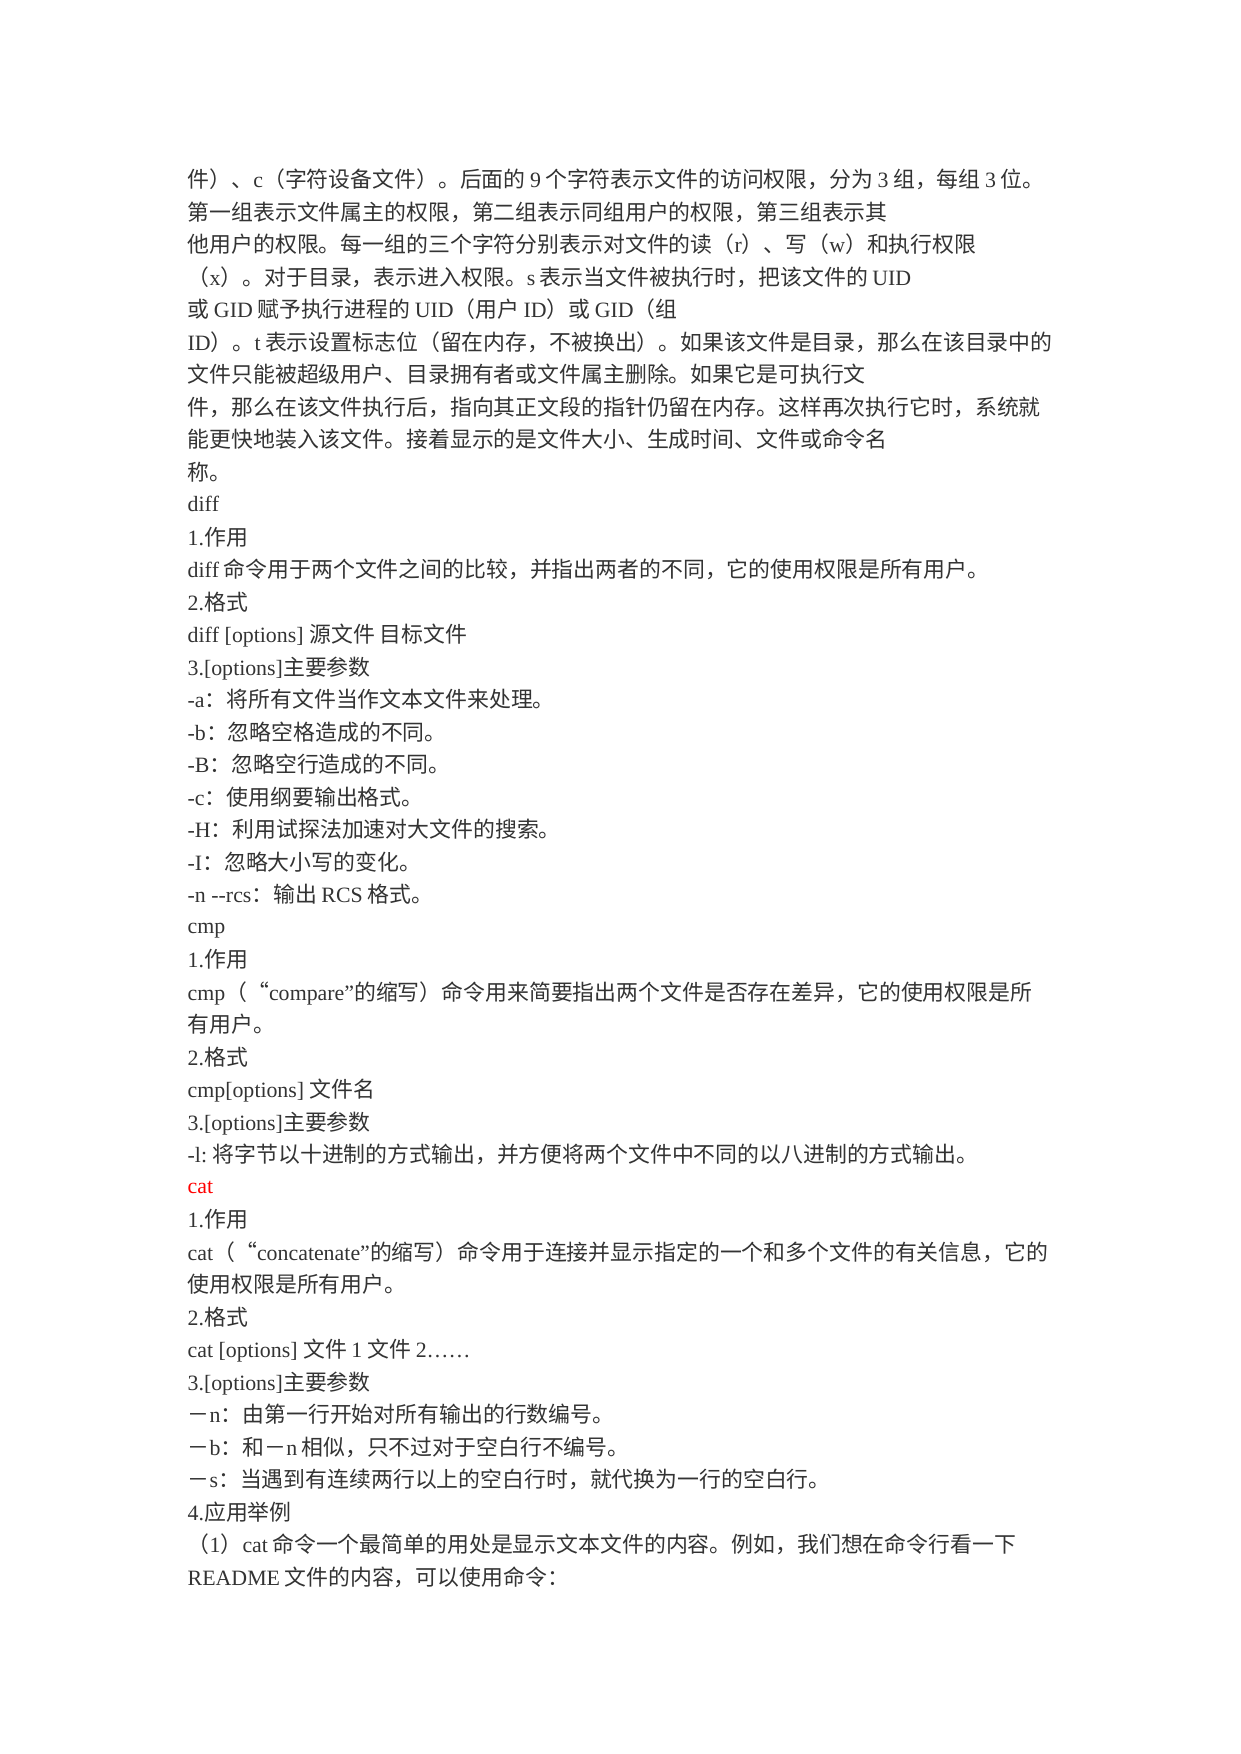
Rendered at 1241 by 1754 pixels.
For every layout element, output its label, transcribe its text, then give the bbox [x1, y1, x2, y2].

text diff [187, 487, 1053, 519]
text cmp（“compare”的缩写）命令用来简要指出两个文件是否存在差异，它的使用权限是所有用户。 [187, 974, 1053, 1039]
text 2.格式 [187, 1299, 1053, 1332]
text －n：由第一行开始对所有输出的行数编号。 [187, 1397, 1053, 1429]
text 1.作用 [187, 519, 1053, 552]
text -a：将所有文件当作文本文件来处理。 [187, 682, 1053, 714]
text diff命令用于两个文件之间的比较，并指出两者的不同，它的使用权限是所有用户。 [187, 552, 1053, 584]
text cat [options] 文件1 文件2…… [187, 1332, 1053, 1364]
text 或GID赋予执行进程的UID（用户ID）或GID（组 [187, 292, 1053, 324]
text -H：利用试探法加速对大文件的搜索。 [187, 812, 1053, 844]
text -n --rcs：输出RCS格式。 [187, 877, 1053, 909]
text cat [187, 1169, 1053, 1202]
text 件，那么在该文件执行后，指向其正文段的指针仍留在内存。这样再次执行它时，系统就能更快地装入该文件。接着显示的是文件大小、生成时间、文件或命令名 [187, 389, 1053, 454]
text -b：忽略空格造成的不同。 [187, 714, 1053, 747]
text －b：和－n相似，只不过对于空白行不编号。 [187, 1429, 1053, 1462]
text cat（“concatenate”的缩写）命令用于连接并显示指定的一个和多个文件的有关信息，它的使用权限是所有用户。 [187, 1234, 1053, 1299]
text -l: 将字节以十进制的方式输出，并方便将两个文件中不同的以八进制的方式输出。 [187, 1137, 1053, 1169]
text 件）、c（字符设备文件）。后面的9个字符表示文件的访问权限，分为3组，每组3位。第一组表示文件属主的权限，第二组表示同组用户的权限，第三组表示其 [187, 162, 1053, 227]
text 2.格式 [187, 584, 1053, 617]
text 1.作用 [187, 942, 1053, 974]
text 3.[options]主要参数 [187, 649, 1053, 682]
text 3.[options]主要参数 [187, 1364, 1053, 1397]
text 他用户的权限。每一组的三个字符分别表示对文件的读（r）、写（w）和执行权限（x）。对于目录，表示进入权限。s表示当文件被执行时，把该文件的UID [187, 227, 1053, 292]
text -B：忽略空行造成的不同。 [187, 747, 1053, 779]
text －s：当遇到有连续两行以上的空白行时，就代换为一行的空白行。 [187, 1462, 1053, 1494]
text 2.格式 [187, 1039, 1053, 1072]
text 3.[options]主要参数 [187, 1104, 1053, 1137]
text -I：忽略大小写的变化。 [187, 844, 1053, 877]
text 称。 [187, 454, 1053, 487]
text cmp[options] 文件名 [187, 1072, 1053, 1104]
text diff [options] 源文件 目标文件 [187, 617, 1053, 649]
text cmp [187, 909, 1053, 942]
text ID）。t表示设置标志位（留在内存，不被换出）。如果该文件是目录，那么在该目录中的文件只能被超级用户、目录拥有者或文件属主删除。如果它是可执行文 [187, 324, 1053, 389]
text 4.应用举例 [187, 1494, 1053, 1527]
text 1.作用 [187, 1202, 1053, 1234]
text （1）cat命令一个最简单的用处是显示文本文件的内容。例如，我们想在命令行看一下README文件的内容，可以使用命令： [187, 1527, 1053, 1592]
text -c：使用纲要输出格式。 [187, 779, 1053, 812]
